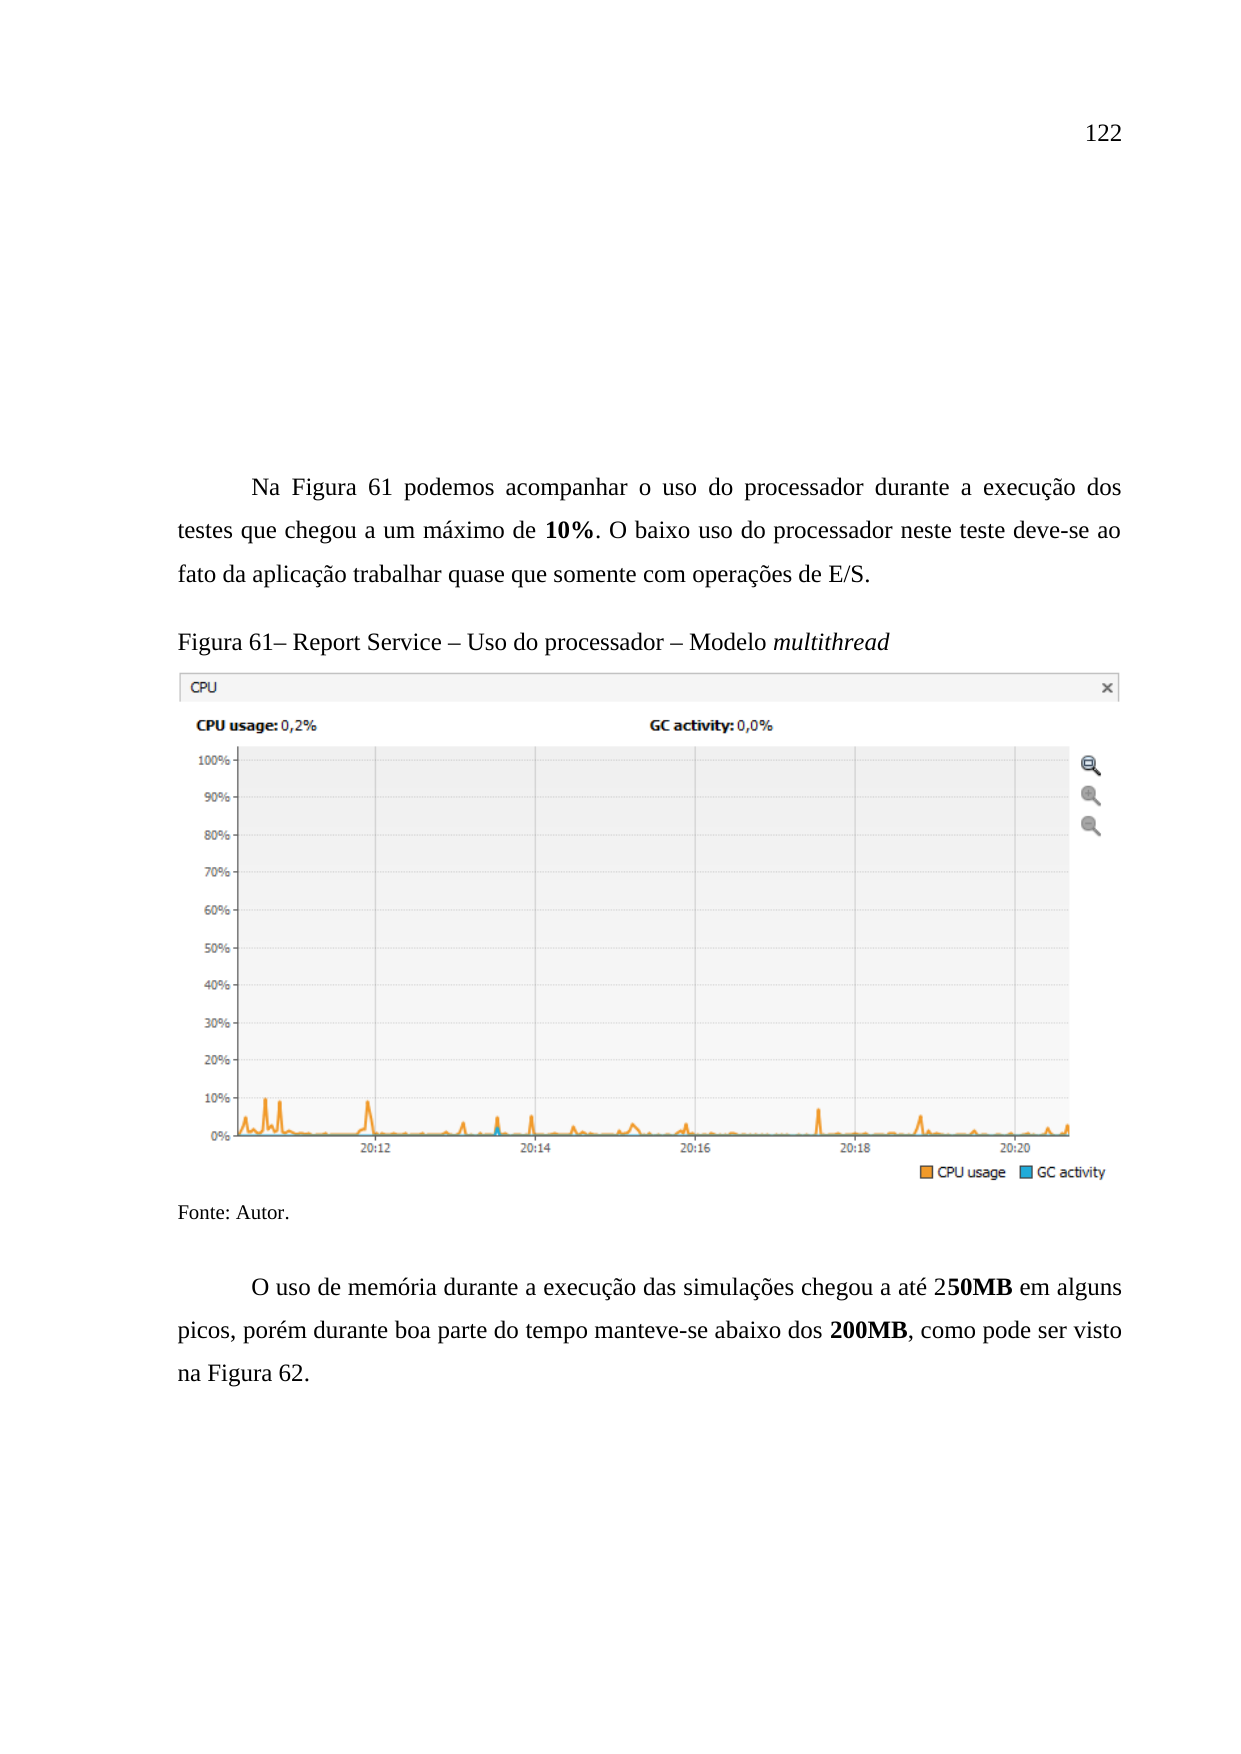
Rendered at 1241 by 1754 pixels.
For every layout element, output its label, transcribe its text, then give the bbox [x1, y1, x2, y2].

text O uso de memória durante a execução das simulações chegou a até 250MB em alguns picos, porém durante boa parte do tempo manteve-se abaixo dos 200MB, como pode ser visto na Figura 62. [177, 1272, 1122, 1387]
picture [177, 670, 1122, 1188]
text Na Figura 61 podemos acompanhar o uso do processador durante a execução dos testes que chegou a um máximo de 10%. O baixo uso do processador neste teste deve-se ao fato da aplicação trabalhar quase que somente com operações de E/S. [177, 472, 1122, 587]
text Figura 61– Report Service – Uso do processador – Modelo multithread [177, 627, 1122, 656]
text Fonte: Autor. [177, 1188, 1122, 1224]
